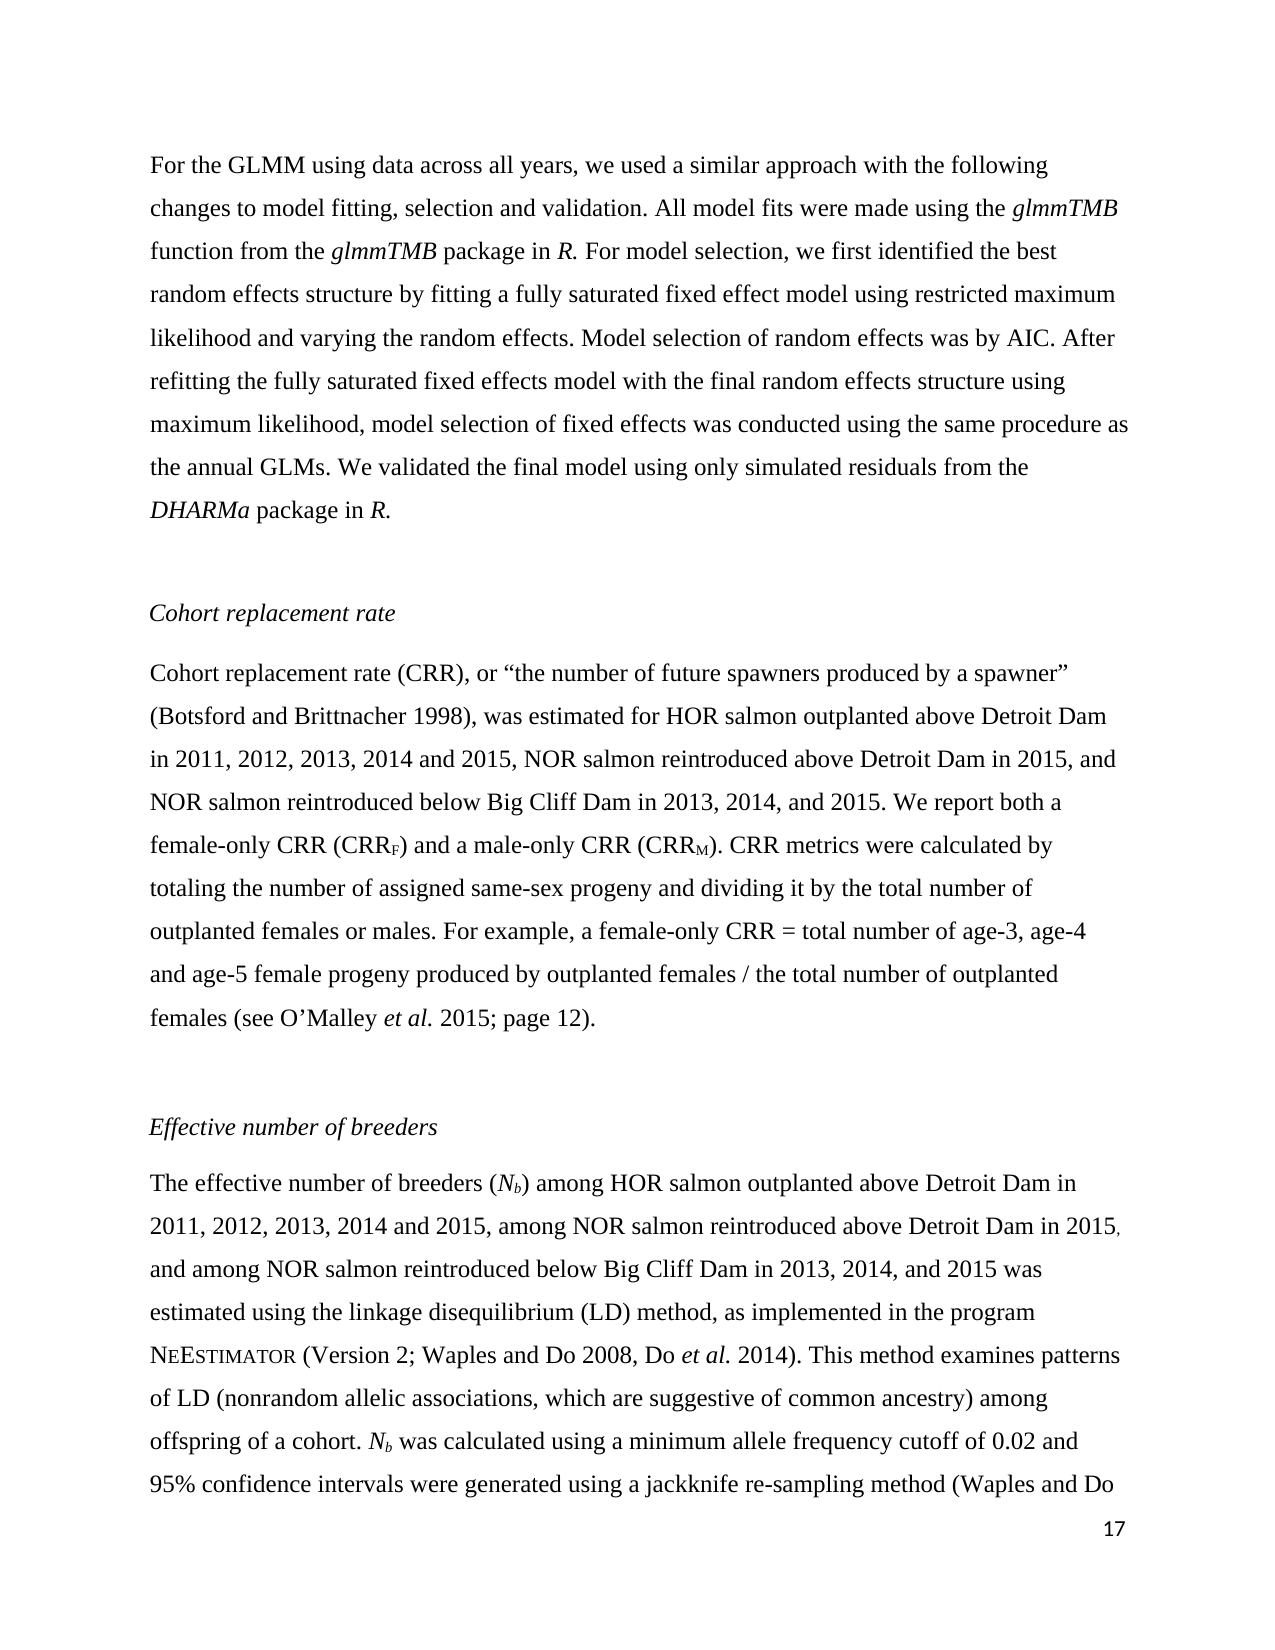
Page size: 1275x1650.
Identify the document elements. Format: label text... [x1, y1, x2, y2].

text For the GLMM using data across all years, we used a similar approach with the following changes to model fitting, selection and validation. All model fits were made using the glmmTMB function from the glmmTMB package in R. For model selection, we first identified the best random effects structure by fitting a fully saturated fixed effect model using restricted maximum likelihood and varying the random effects. Model selection of random effects was by AIC. After refitting the fully saturated fixed effects model with the final random effects structure using maximum likelihood, model selection of fixed effects was conducted using the same procedure as the annual GLMs. We validated the final model using only simulated residuals from the DHARMa package in R. [150, 150, 1130, 524]
subtitle Effective number of breeders [148, 1112, 1130, 1141]
text Cohort replacement rate (CRR), or “the number of future spawners produced by a spawner” (Botsford and Brittnacher 1998), was estimated for HOR salmon outplanted above Detroit Dam in 2011, 2012, 2013, 2014 and 2015, NOR salmon reintroduced above Detroit Dam in 2015, and NOR salmon reintroduced below Big Cliff Dam in 2013, 2014, and 2015. We report both a female-only CRR (CRRF) and a male-only CRR (CRRM). CRR metrics were calculated by totaling the number of assigned same-sex progeny and dividing it by the total number of outplanted females or males. For example, a female-only CRR = total number of age-3, age-4 and age-5 female progeny produced by outplanted females / the total number of outplanted females (see O’Malley et al. 2015; page 12). [149, 658, 1125, 1031]
subtitle Cohort replacement rate [148, 598, 1130, 626]
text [149, 1168, 1125, 1498]
